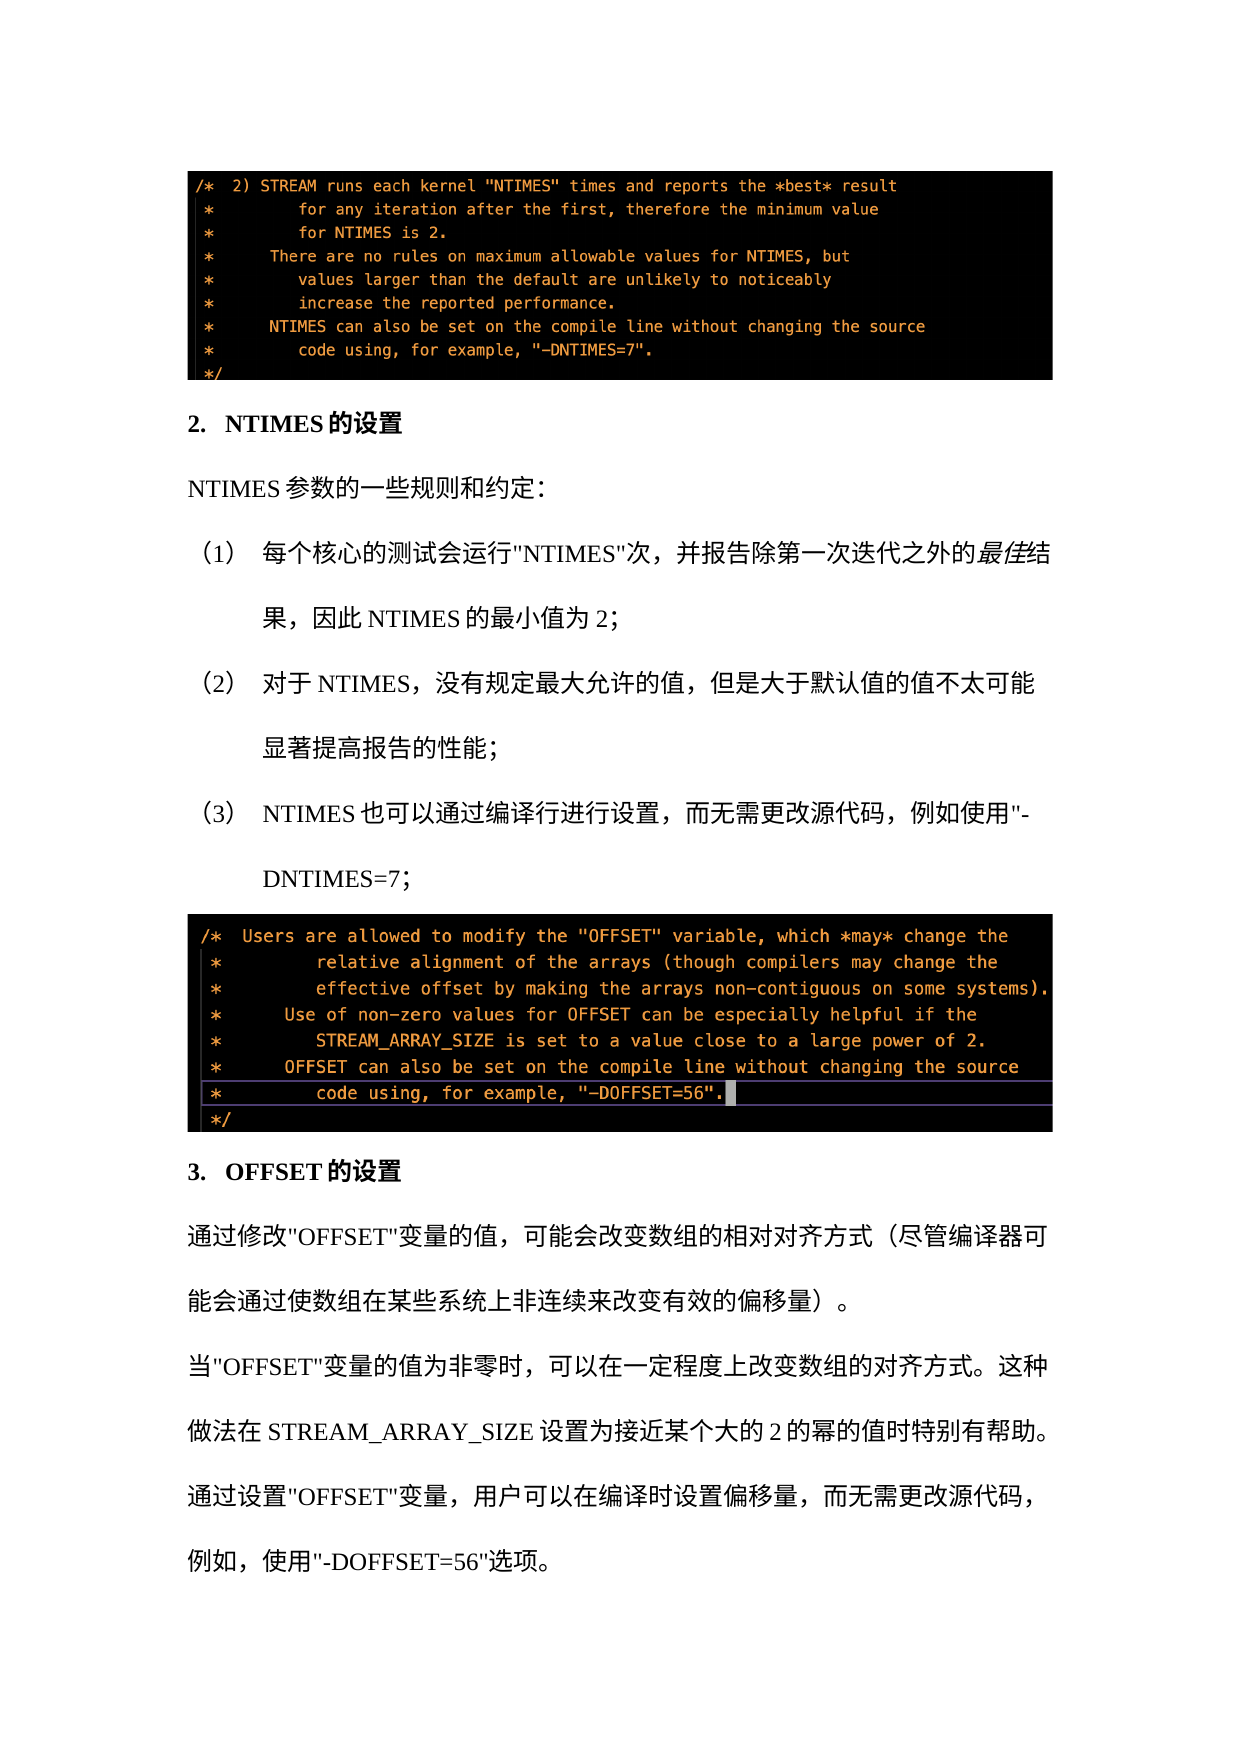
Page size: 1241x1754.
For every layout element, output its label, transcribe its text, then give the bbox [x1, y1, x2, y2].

list 每个核心的测试会运行"NTIMES"次，并报告除第一次迭代之外的最佳结果，因此NTIMES的最小值为2； [187, 519, 1053, 649]
text NTIMES参数的一些规则和约定： [187, 454, 1053, 519]
picture [187, 914, 1053, 1132]
picture [187, 171, 1053, 380]
list NTIMES也可以通过编译行进行设置，而无需更改源代码，例如使用"-DNTIMES=7； [187, 779, 1053, 909]
list NTIMES的设置 [187, 389, 1053, 454]
list 对于NTIMES，没有规定最大允许的值，但是大于默认值的值不太可能显著提高报告的性能； [187, 649, 1053, 779]
text 当"OFFSET"变量的值为非零时，可以在一定程度上改变数组的对齐方式。这种做法在STREAM_ARRAY_SIZE设置为接近某个大的2的幂的值时特别有帮助。通过设置"OFFSET"变量，用户可以在编译时设置偏移量，而无需更改源代码，例如，使用"-DOFFSET=56"选项。 [187, 1332, 1053, 1592]
list OFFSET的设置 [187, 1137, 1053, 1202]
text 通过修改"OFFSET"变量的值，可能会改变数组的相对对齐方式（尽管编译器可能会通过使数组在某些系统上非连续来改变有效的偏移量）。 [187, 1202, 1053, 1332]
